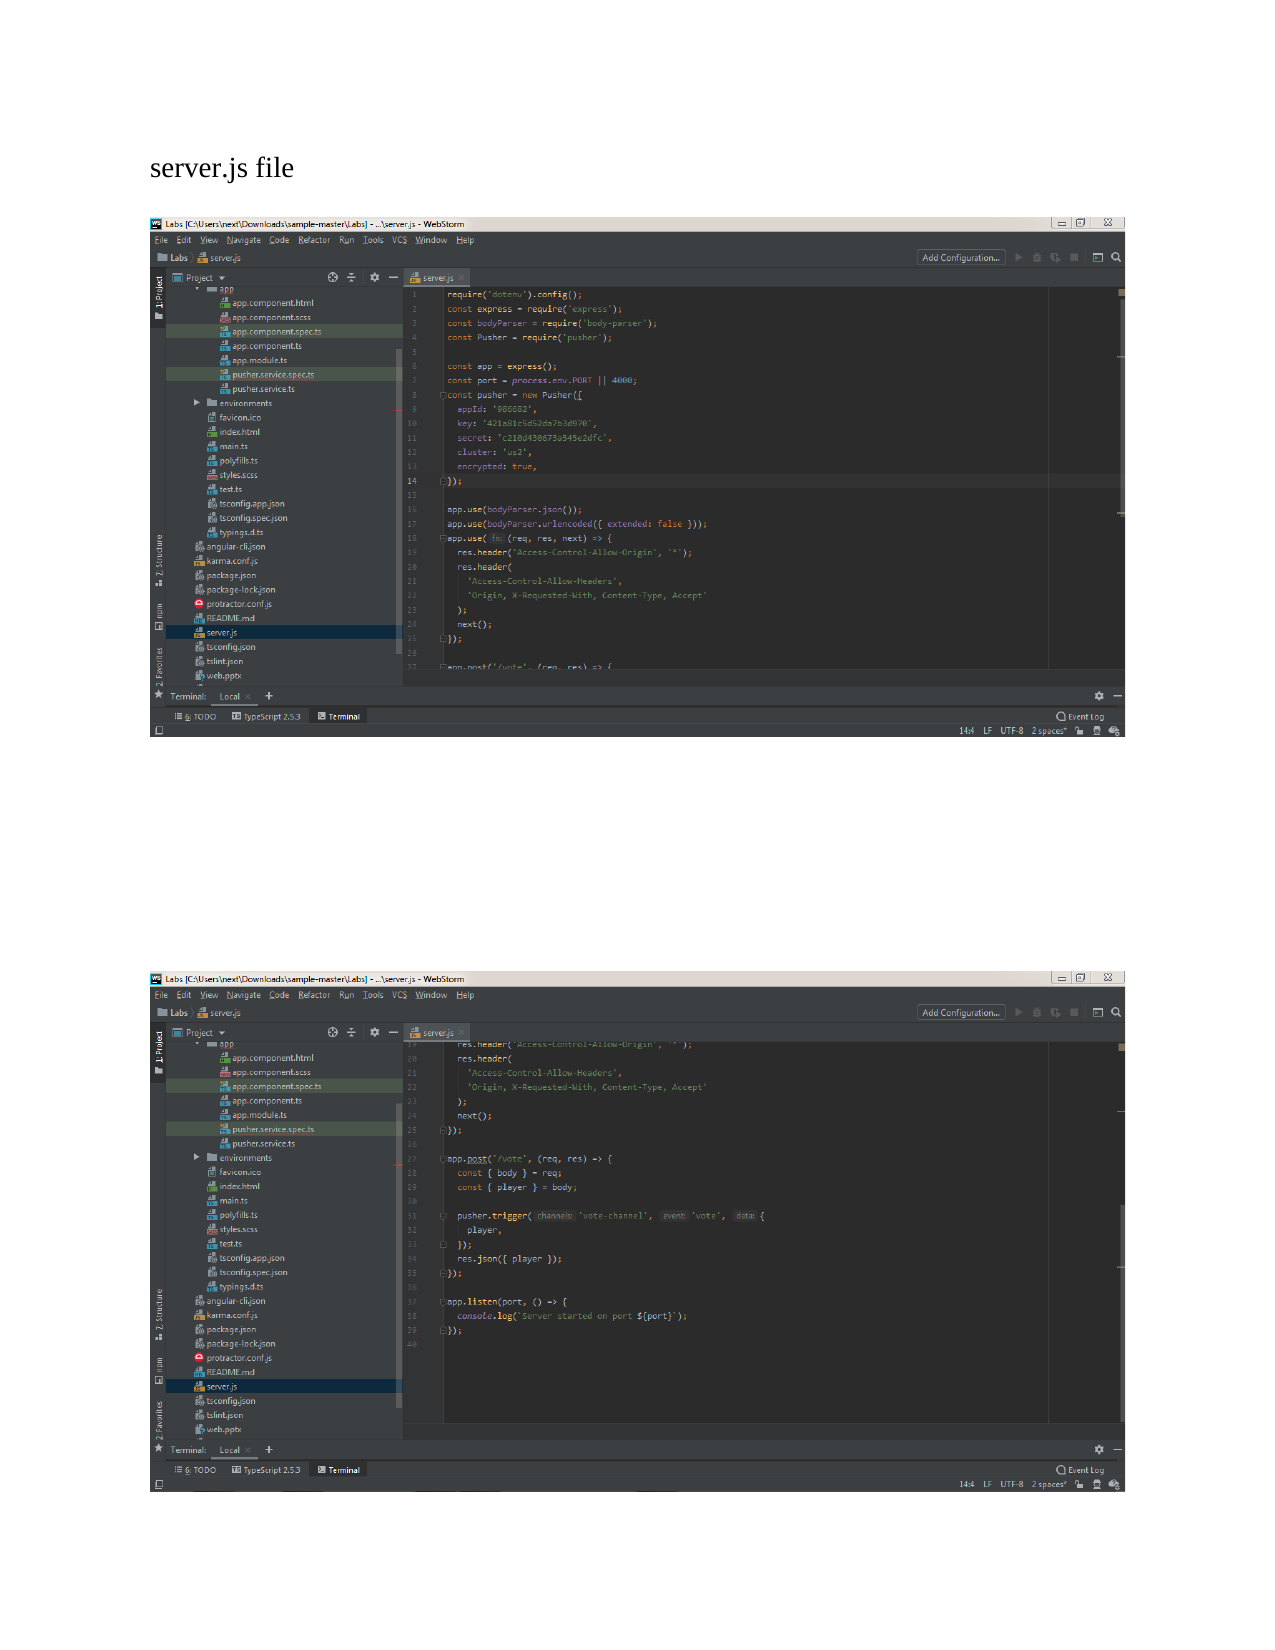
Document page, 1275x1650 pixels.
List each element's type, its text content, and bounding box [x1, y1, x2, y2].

picture [150, 217, 1125, 737]
text server.js file [150, 150, 1125, 183]
picture [150, 971, 1125, 1492]
